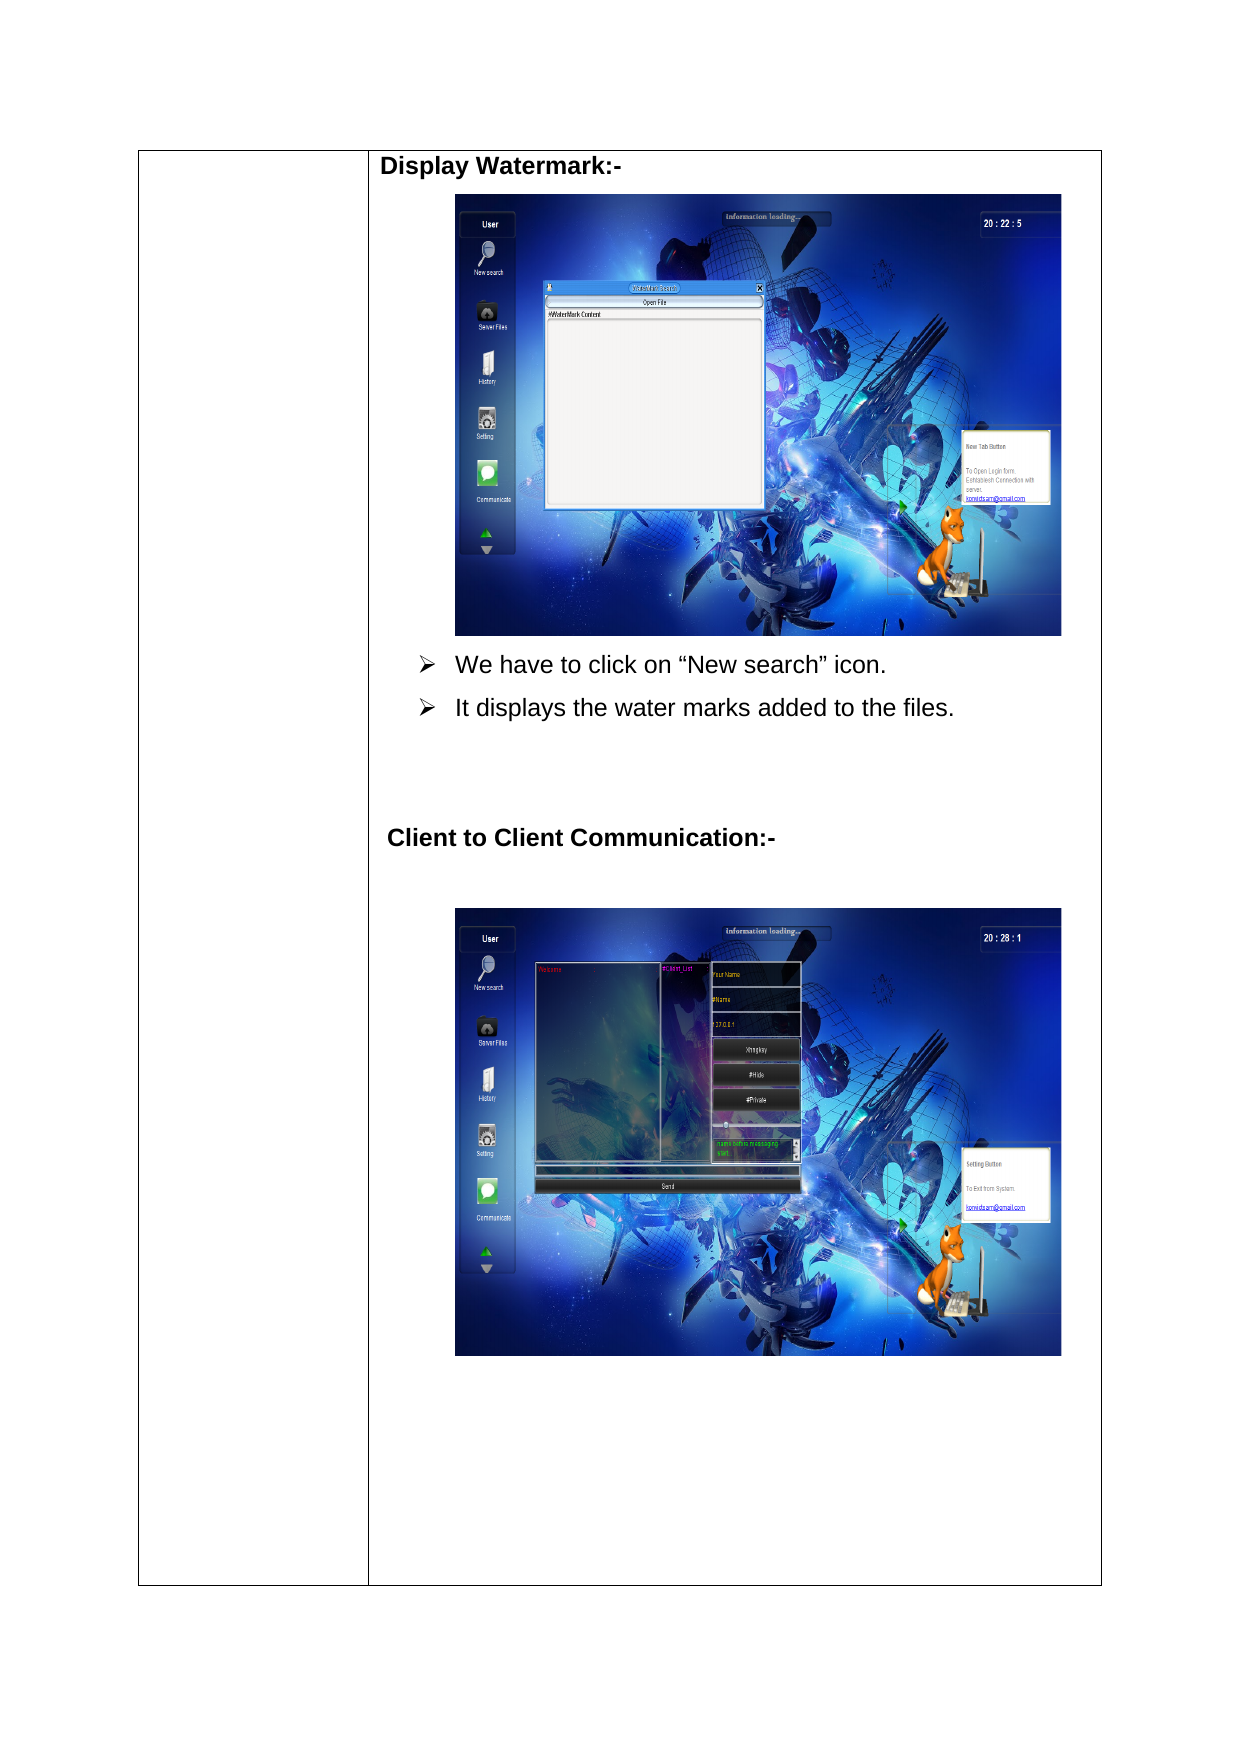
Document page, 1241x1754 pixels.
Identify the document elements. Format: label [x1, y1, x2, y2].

table_cell [369, 151, 1101, 1585]
picture [455, 908, 1062, 1356]
table_cell [139, 151, 368, 1585]
picture [455, 194, 1062, 636]
